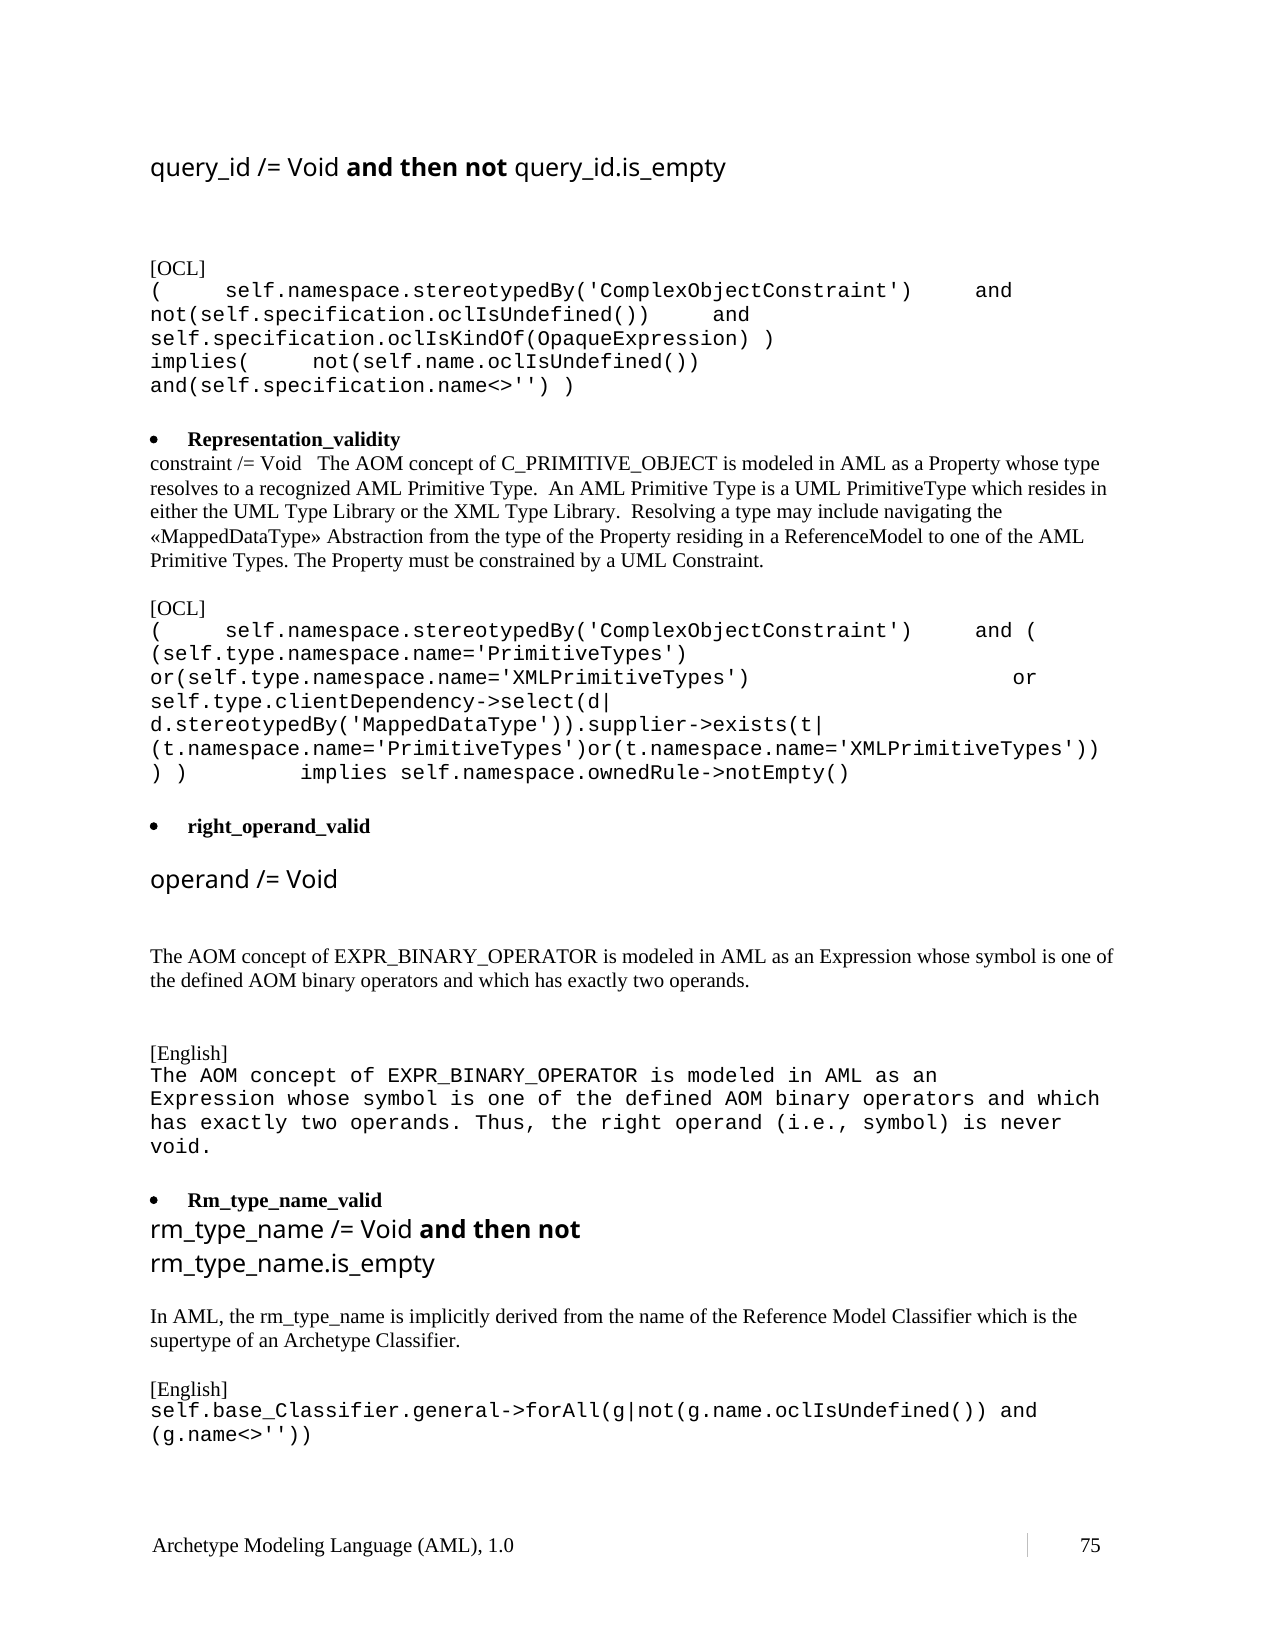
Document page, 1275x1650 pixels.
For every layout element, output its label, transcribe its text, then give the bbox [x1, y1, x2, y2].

text self.base_Classifier.general->forAll(g|not(g.name.oclIsUndefined()) and (g.name<>'')) [150, 1401, 1125, 1448]
text rm_type_name.is_empty [150, 1246, 1125, 1280]
text operand /= Void [150, 862, 1125, 896]
text rm_type_name /= Void and then not [150, 1212, 1125, 1246]
text [OCL] [150, 596, 1125, 620]
text In AML, the rm_type_name is implicitly derived from the name of the Reference Model Classifier which is the supertype of an Archetype Classifier. [150, 1304, 1125, 1352]
text [English] [150, 1376, 1125, 1401]
text ( self.namespace.stereotypedBy('ComplexObjectConstraint') and ( (self.type.namespace.name='PrimitiveTypes') or(self.type.namespace.name='XMLPrimitiveTypes') or self.type.clientDependency->select(d|d.stereotypedBy('MappedDataType')).supplier->exists(t|(t.namespace.name='PrimitiveTypes')or(t.namespace.name='XMLPrimitiveTypes')) ) ) implies self.namespace.ownedRule->notEmpty() [150, 620, 1125, 785]
text The AOM concept of EXPR_BINARY_OPERATOR is modeled in AML as an Expression whose symbol is one of the defined AOM binary operators and which has exactly two operands. Thus, the right operand (i.e., symbol) is never void. [150, 1065, 1125, 1159]
text The AOM concept of EXPR_BINARY_OPERATOR is modeled in AML as an Expression whose symbol is one of the defined AOM binary operators and which has exactly two operands. [150, 944, 1125, 992]
text ( self.namespace.stereotypedBy('ComplexObjectConstraint') and not(self.specification.oclIsUndefined()) and self.specification.oclIsKindOf(OpaqueExpression) ) implies( not(self.name.oclIsUndefined()) and(self.specification.name<>'') ) [150, 280, 1125, 398]
list right_operand_valid [150, 814, 1125, 838]
list Representation_validity [150, 427, 1125, 451]
text [OCL] [150, 256, 1125, 280]
list Rm_type_name_valid [150, 1188, 1125, 1212]
text query_id /= Void and then not query_id.is_empty [150, 150, 1125, 184]
text constraint /= Void The AOM concept of C_PRIMITIVE_OBJECT is modeled in AML as a Property whose type resolves to a recognized AML Primitive Type. An AML Primitive Type is a UML PrimitiveType which resides in either the UML Type Library or the XML Type Library. Resolving a type may include navigating the «MappedDataType» Abstraction from the type of the Property residing in a ReferenceModel to one of the AML Primitive Types. The Property must be constrained by a UML Constraint. [150, 451, 1125, 572]
text [English] [150, 1041, 1125, 1065]
